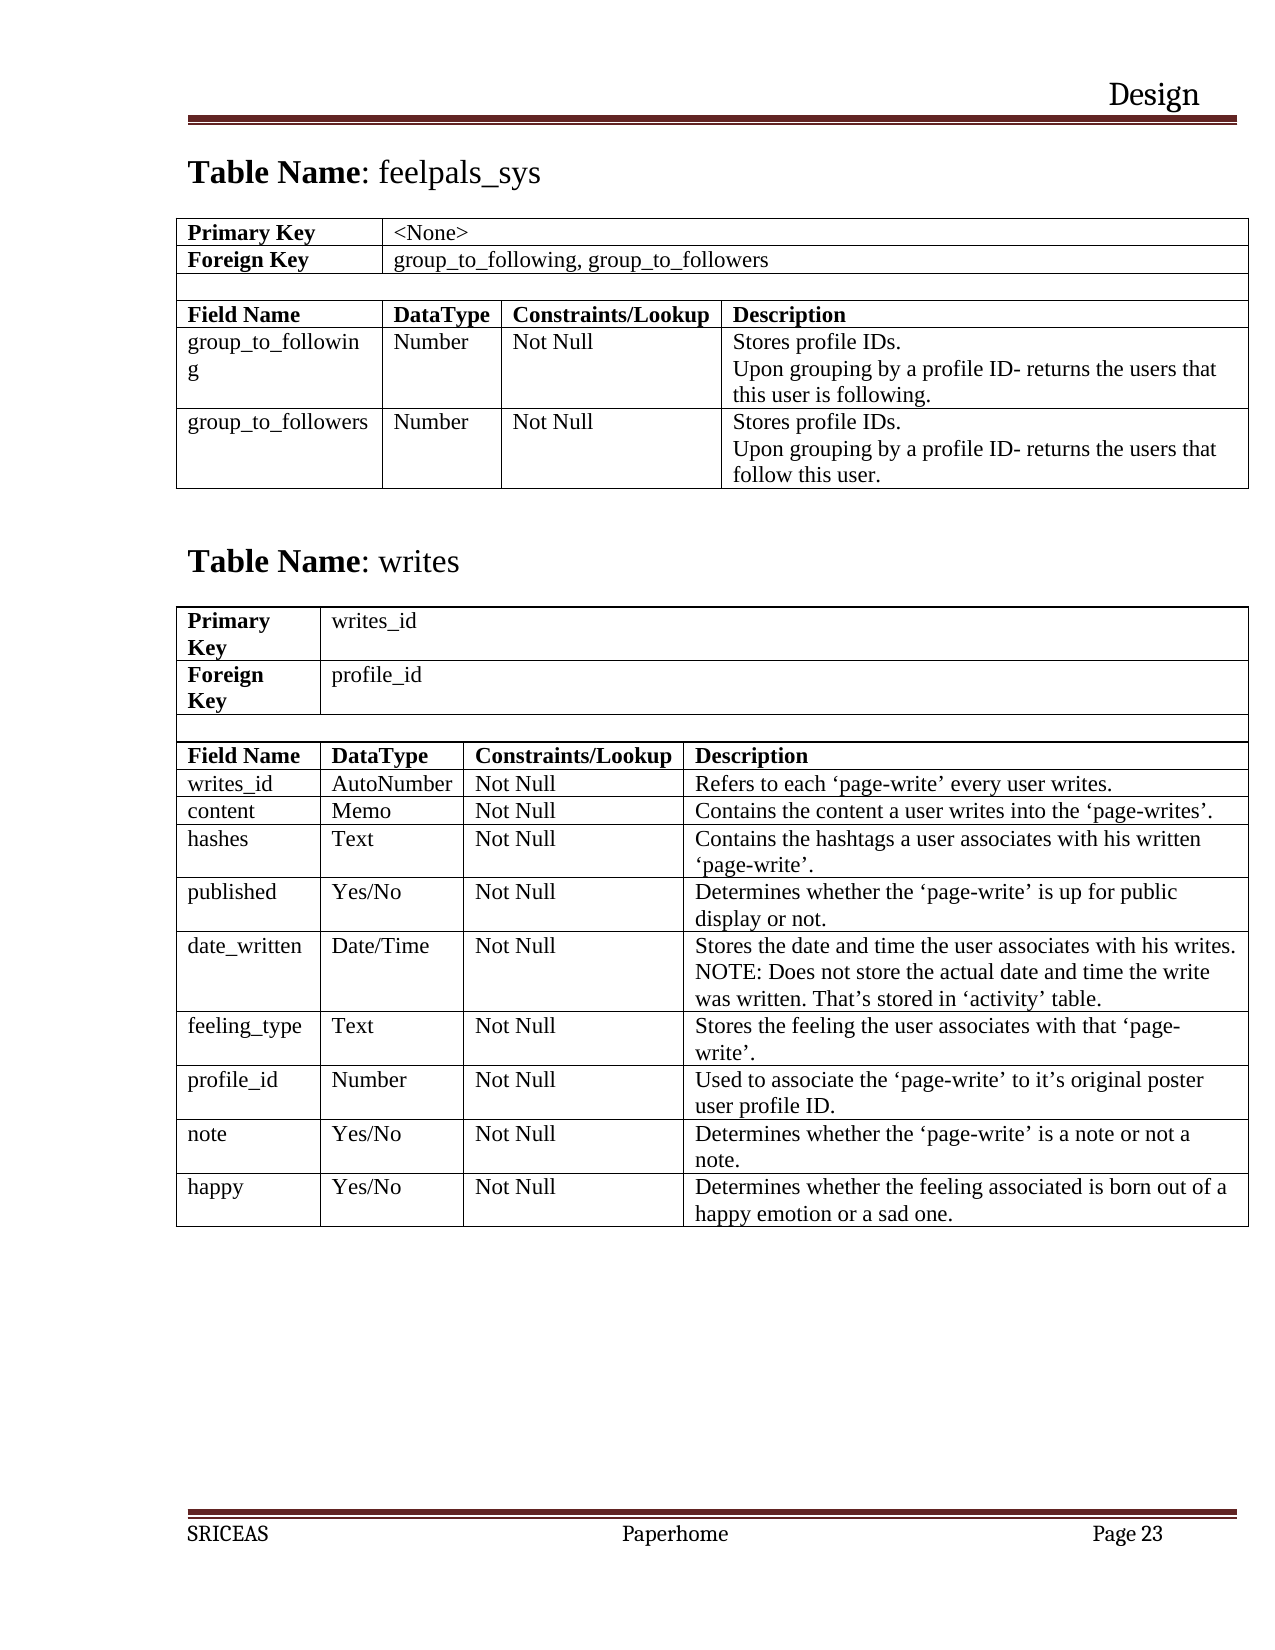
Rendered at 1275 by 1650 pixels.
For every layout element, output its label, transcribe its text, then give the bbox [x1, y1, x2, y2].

table_cell Stores profile IDs. Upon grouping by a profile ID- returns the users that follow this user. [722, 409, 1248, 487]
table_cell Constraints/Lookup [502, 301, 721, 327]
table_cell Number [321, 1066, 463, 1119]
table_cell Not Null [464, 1120, 683, 1172]
table_cell Contains the hashtags a user associates with his written ‘page-write’. [684, 825, 1248, 877]
text Table Name: feelpals_sys [187, 153, 1237, 191]
table_cell Stores the feeling the user associates with that ‘page-write’. [684, 1012, 1248, 1065]
table_cell Not Null [502, 328, 721, 407]
table_cell date_written [177, 932, 320, 1011]
table_cell Yes/No [321, 1120, 463, 1172]
table_header writes_id [321, 608, 1248, 660]
table_cell Date/Time [321, 932, 463, 1011]
table_cell Yes/No [321, 878, 463, 931]
table_cell Not Null [464, 1174, 683, 1226]
table_cell DataType [383, 301, 501, 327]
table_cell Foreign Key [177, 246, 382, 272]
table_cell Yes/No [321, 1174, 463, 1226]
table_cell Stores profile IDs. Upon grouping by a profile ID- returns the users that this user is following. [722, 328, 1248, 407]
table_cell Not Null [464, 1066, 683, 1119]
table_cell Number [383, 328, 501, 407]
table_cell Not Null [502, 409, 721, 487]
table_cell Not Null [464, 797, 683, 823]
table_cell published [177, 878, 320, 931]
table_cell group_to_following [177, 328, 382, 407]
table_cell Determines whether the feeling associated is born out of a happy emotion or a sad one. [684, 1174, 1248, 1226]
table_cell profile_id [321, 661, 1248, 714]
table_cell Stores the date and time the user associates with his writes. NOTE: Does not store the actual date and time the write was written. That’s stored in ‘activity’ table. [684, 932, 1248, 1011]
table_cell DataType [321, 743, 463, 769]
table_cell group_to_followers [177, 409, 382, 487]
table_cell writes_id [177, 770, 320, 796]
table_cell Number [383, 409, 501, 487]
table_header Primary Key [177, 219, 382, 245]
table_cell Determines whether the ‘page-write’ is a note or not a note. [684, 1120, 1248, 1172]
table_cell AutoNumber [321, 770, 463, 796]
table_cell Text [321, 1012, 463, 1065]
table_cell Constraints/Lookup [464, 743, 683, 769]
table_cell Memo [321, 797, 463, 823]
table_cell Description [722, 301, 1248, 327]
table_cell hashes [177, 825, 320, 877]
table_cell [177, 715, 1248, 741]
table_cell Field Name [177, 301, 382, 327]
table_cell feeling_type [177, 1012, 320, 1065]
table_cell Used to associate the ‘page-write’ to it’s original poster user profile ID. [684, 1066, 1248, 1119]
table_cell Contains the content a user writes into the ‘page-writes’. [684, 797, 1248, 823]
table_cell note [177, 1120, 320, 1172]
text Table Name: writes [187, 542, 1237, 580]
table_cell Text [321, 825, 463, 877]
table_cell Not Null [464, 932, 683, 1011]
table_cell Refers to each ‘page-write’ every user writes. [684, 770, 1248, 796]
table_cell happy [177, 1174, 320, 1226]
table_cell Foreign Key [177, 661, 320, 714]
table_cell Not Null [464, 825, 683, 877]
table_cell Description [684, 743, 1248, 769]
table_cell Not Null [464, 1012, 683, 1065]
table_cell group_to_following, group_to_followers [383, 246, 1248, 272]
table_cell Not Null [464, 770, 683, 796]
table_cell content [177, 797, 320, 823]
table_cell Determines whether the ‘page-write’ is up for public display or not. [684, 878, 1248, 931]
table_cell Not Null [464, 878, 683, 931]
table_cell profile_id [177, 1066, 320, 1119]
table_header Primary Key [177, 608, 320, 660]
table_cell Field Name [177, 743, 320, 769]
table_header <None> [383, 219, 1248, 245]
table_cell [177, 274, 1248, 300]
